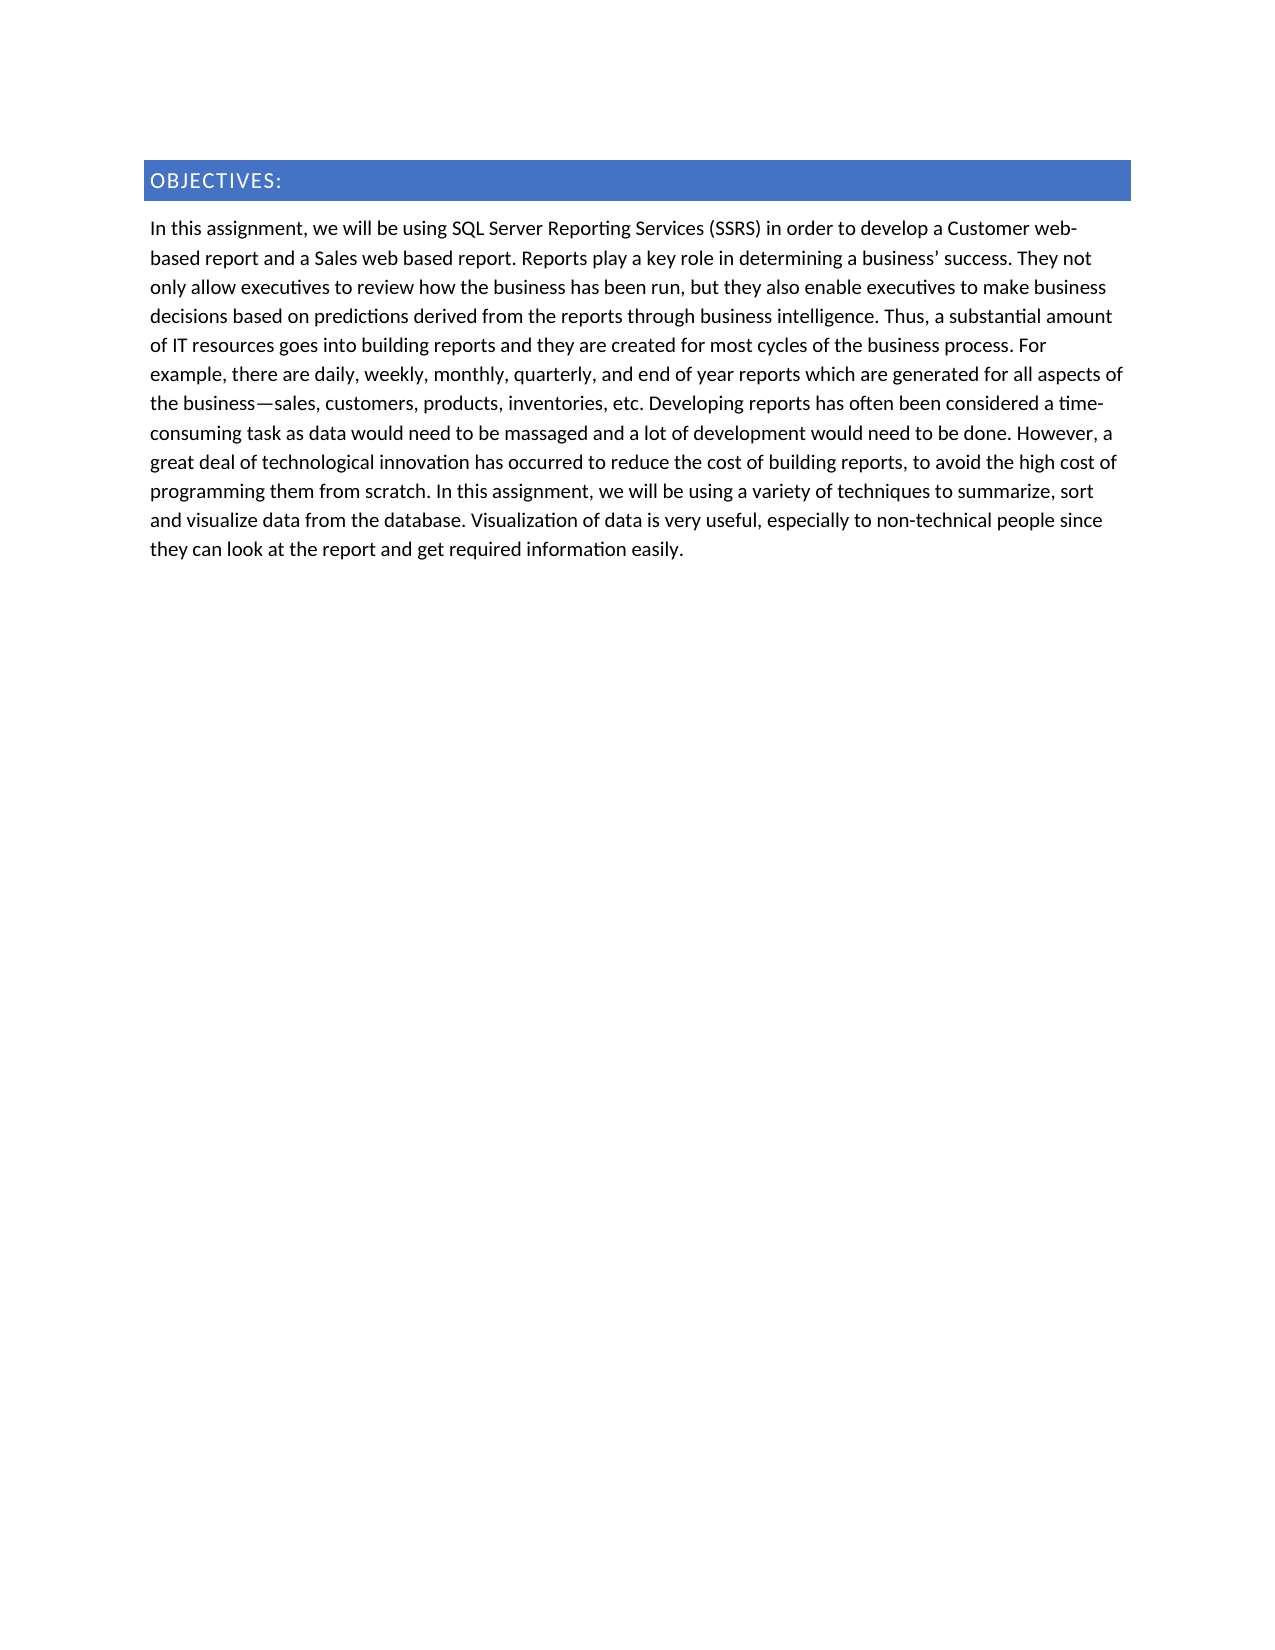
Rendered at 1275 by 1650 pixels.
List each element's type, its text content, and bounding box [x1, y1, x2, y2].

text In this assignment, we will be using SQL Server Reporting Services (SSRS) in order to develop a Customer web-based report and a Sales web based report. Reports play a key role in determining a business’ success. They not only allow executives to review how the business has been run, but they also enable executives to make business decisions based on predictions derived from the reports through business intelligence. Thus, a substantial amount of IT resources goes into building reports and they are created for most cycles of the business process. For example, there are daily, weekly, monthly, quarterly, and end of year reports which are generated for all aspects of the business—sales, customers, products, inventories, etc. Developing reports has often been considered a time-consuming task as data would need to be massaged and a lot of development would need to be done. However, a great deal of technological innovation has occurred to reduce the cost of building reports, to avoid the high cost of programming them from scratch. In this assignment, we will be using a variety of techniques to summarize, sort and visualize data from the database. Visualization of data is very useful, especially to non-technical people since they can look at the report and get required information easily. [150, 216, 1125, 562]
subtitle Objectives: [150, 167, 1125, 195]
